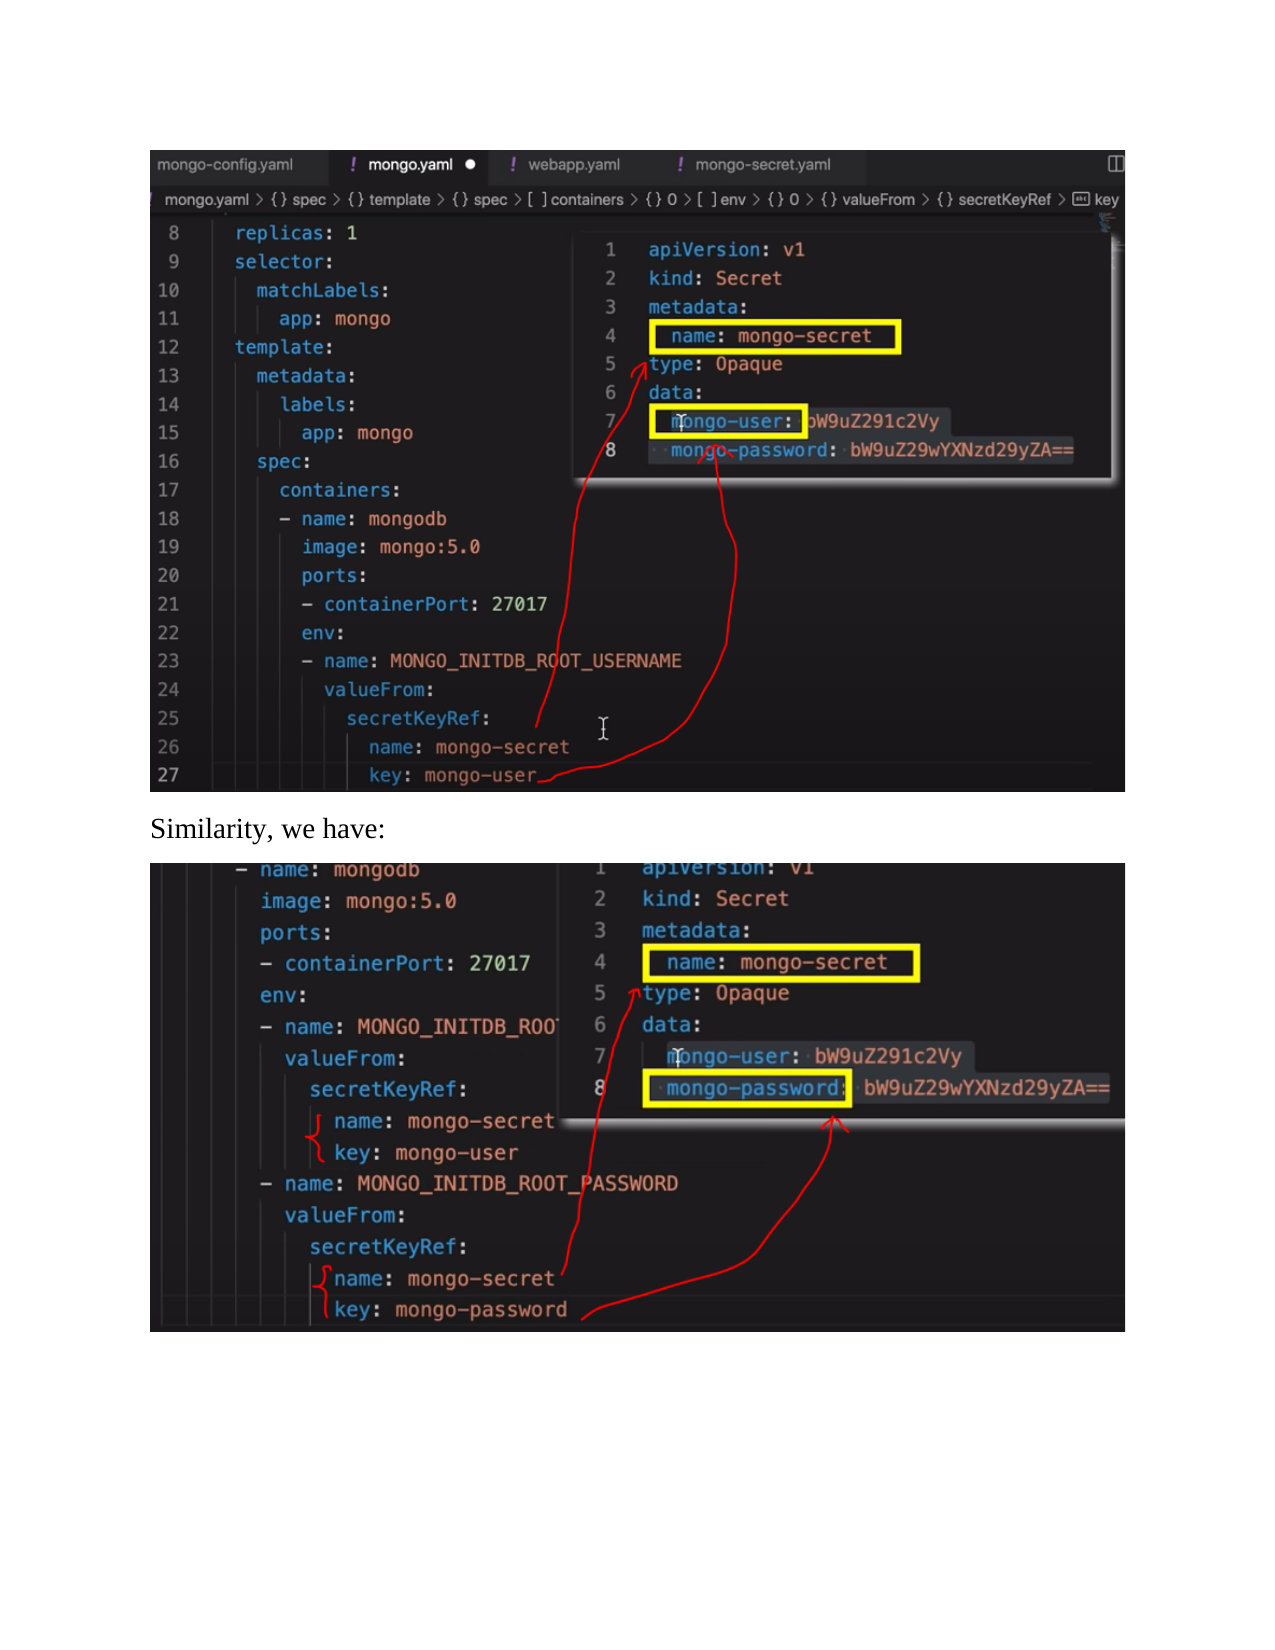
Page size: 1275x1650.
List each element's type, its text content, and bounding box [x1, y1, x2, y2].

picture [150, 863, 1125, 1332]
picture [150, 150, 1125, 792]
text Similarity, we have: [150, 811, 1125, 844]
